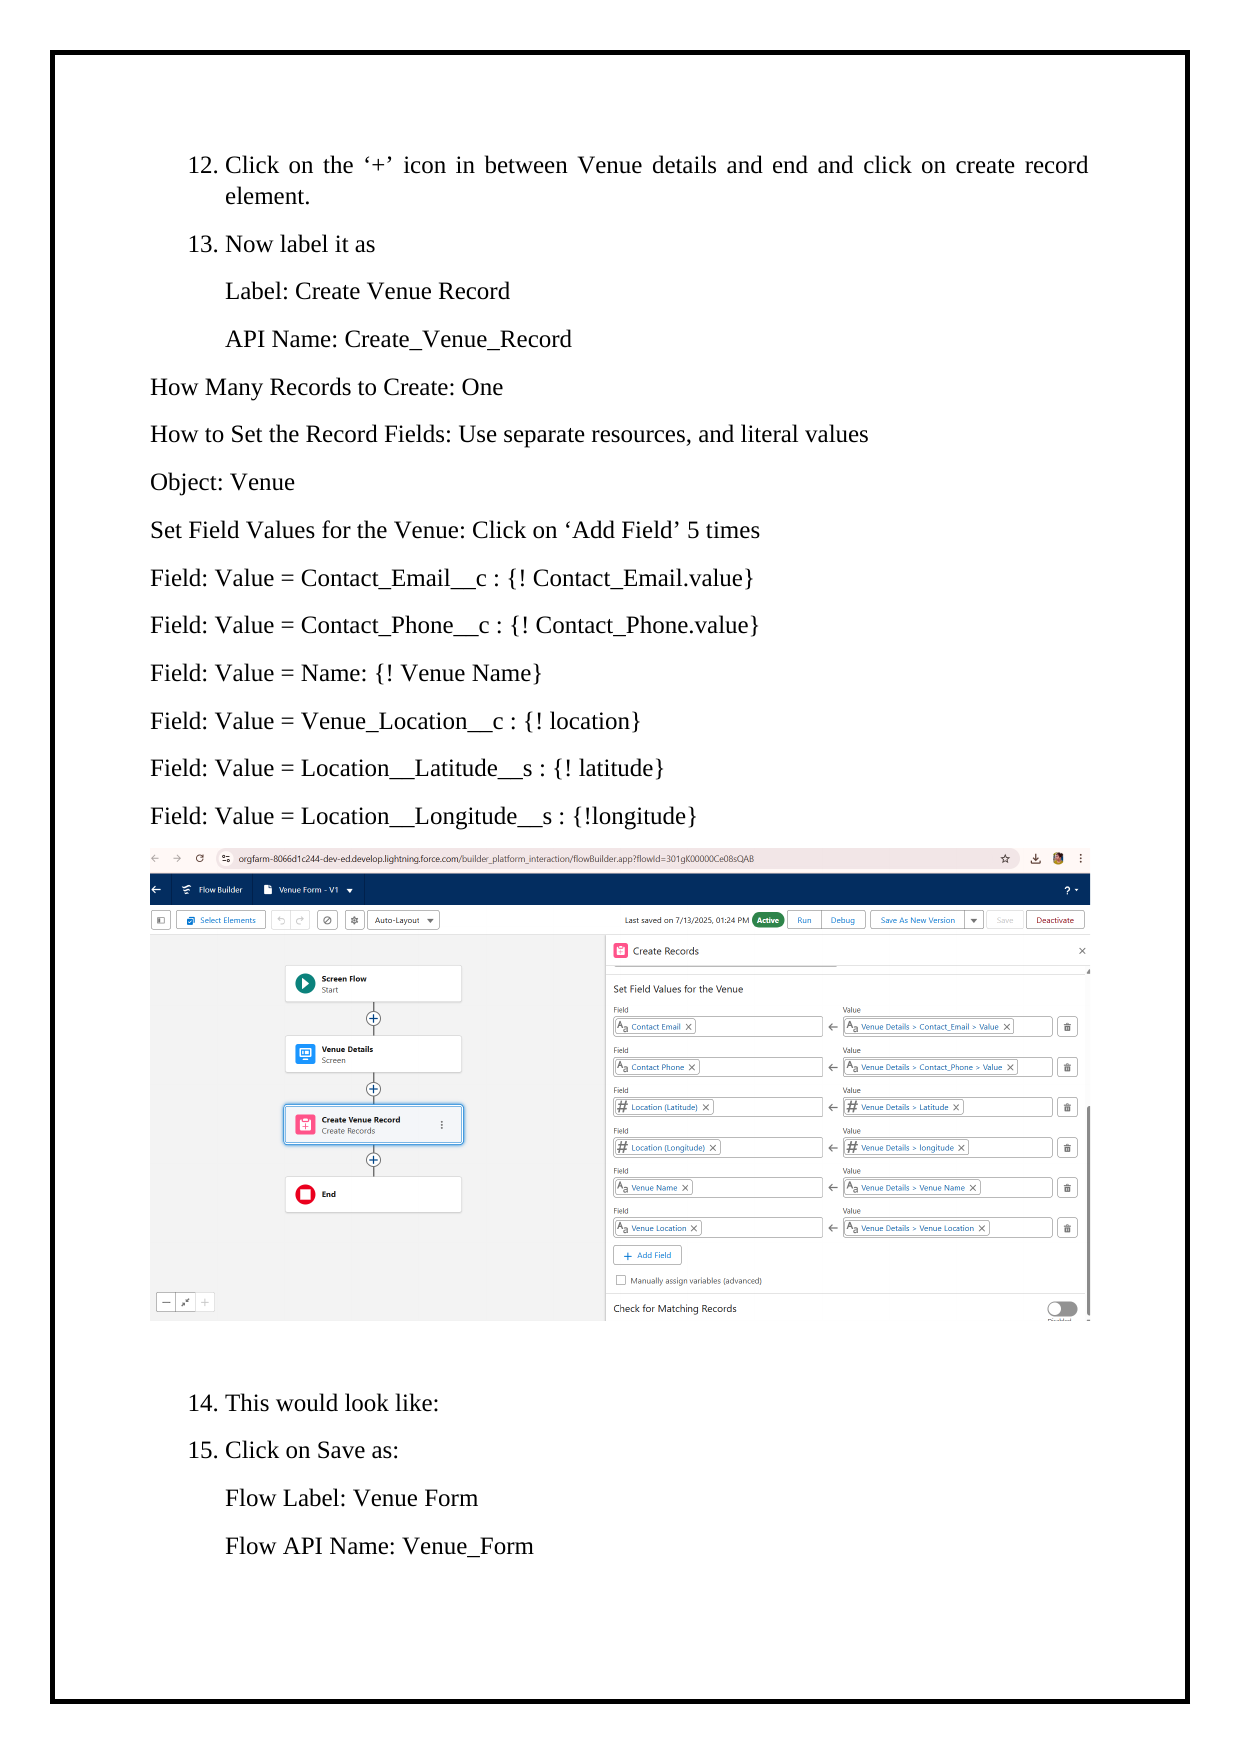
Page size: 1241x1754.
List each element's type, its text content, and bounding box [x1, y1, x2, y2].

text API Name: Create_Venue_Record [150, 324, 1090, 353]
list Click on Save as: [187, 1436, 1090, 1464]
text Field: Value = Location__Latitude__s : {! latitude} [150, 753, 1090, 782]
text Object: Venue [150, 467, 1090, 496]
picture [150, 848, 1091, 1321]
text Flow Label: Venue Form [150, 1483, 1090, 1512]
text How to Set the Record Fields: Use separate resources, and literal values [150, 419, 1090, 448]
list Now label it as [187, 229, 1090, 257]
list Click on the ‘+’ icon in between Venue details and end and click on create record element. [187, 150, 1090, 210]
text Field: Value = Location__Longitude__s : {!longitude} [150, 801, 1090, 830]
text Field: Value = Contact_Email__c : {! Contact_Email.value} [150, 563, 1090, 591]
list This would look like: [187, 1388, 1090, 1417]
text Set Field Values for the Venue: Click on ‘Add Field’ 5 times [150, 515, 1090, 544]
text Flow API Name: Venue_Form [150, 1531, 1090, 1560]
text Field: Value = Contact_Phone__c : {! Contact_Phone.value} [150, 610, 1090, 639]
text Field: Value = Name: {! Venue Name} [150, 658, 1090, 687]
text How Many Records to Create: One [150, 372, 1090, 401]
text Field: Value = Venue_Location__c : {! location} [150, 706, 1090, 734]
text Label: Create Venue Record [150, 276, 1090, 305]
